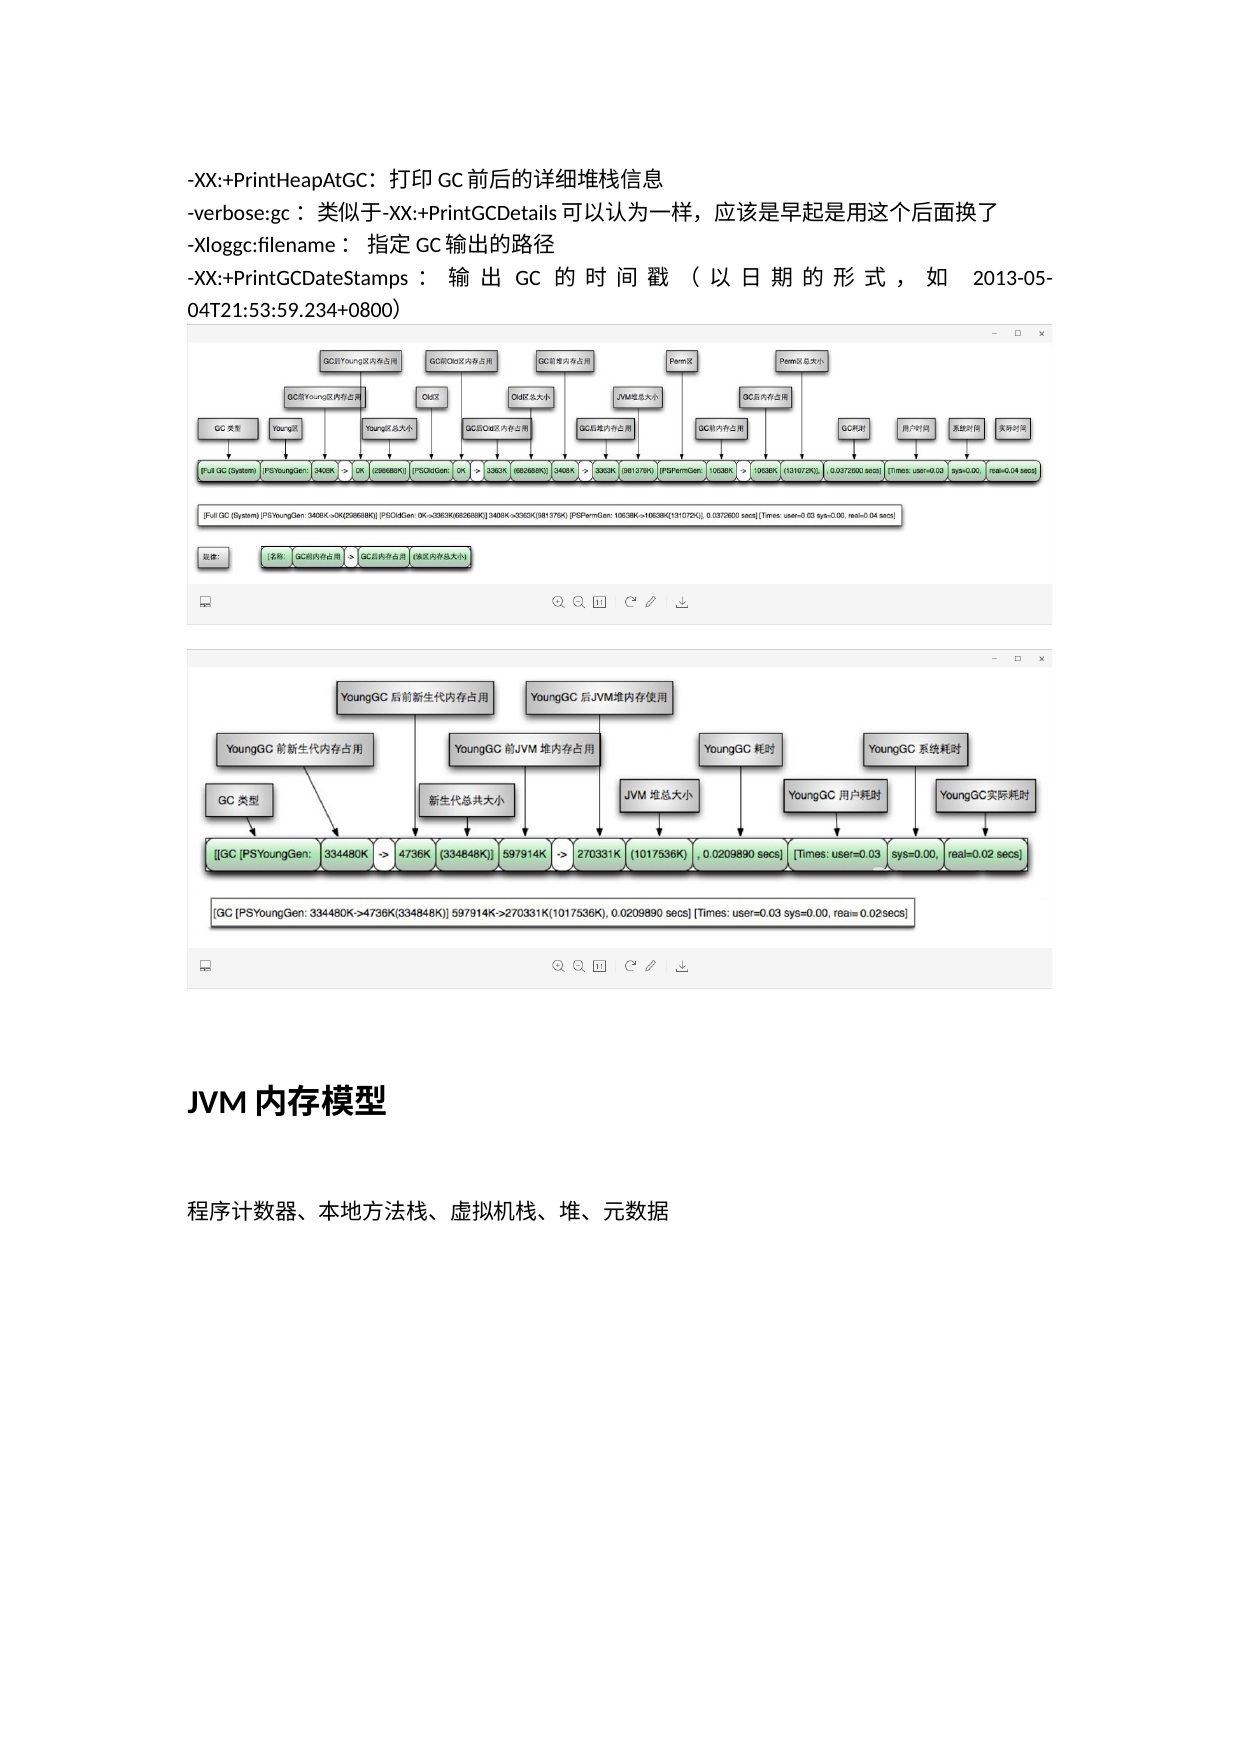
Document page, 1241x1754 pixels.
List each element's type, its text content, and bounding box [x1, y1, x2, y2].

subtitle JVM内存模型 [187, 1067, 1053, 1132]
text -Xloggc:filename ： 指定GC输出的路径 [187, 227, 1053, 259]
text -verbose:gc ：类似于-XX:+PrintGCDetails可以认为一样，应该是早起是用这个后面换了 [187, 194, 1053, 227]
picture [187, 324, 1053, 625]
text 程序计数器、本地方法栈、虚拟机栈、堆、元数据 [187, 1193, 1053, 1226]
picture [187, 649, 1053, 989]
text -XX:+PrintHeapAtGC：打印GC前后的详细堆栈信息 [187, 162, 1053, 194]
text -XX:+PrintGCDateStamps：输出GC的时间戳（以日期的形式，如 2013-05-04T21:53:59.234+0800） [187, 259, 1053, 324]
